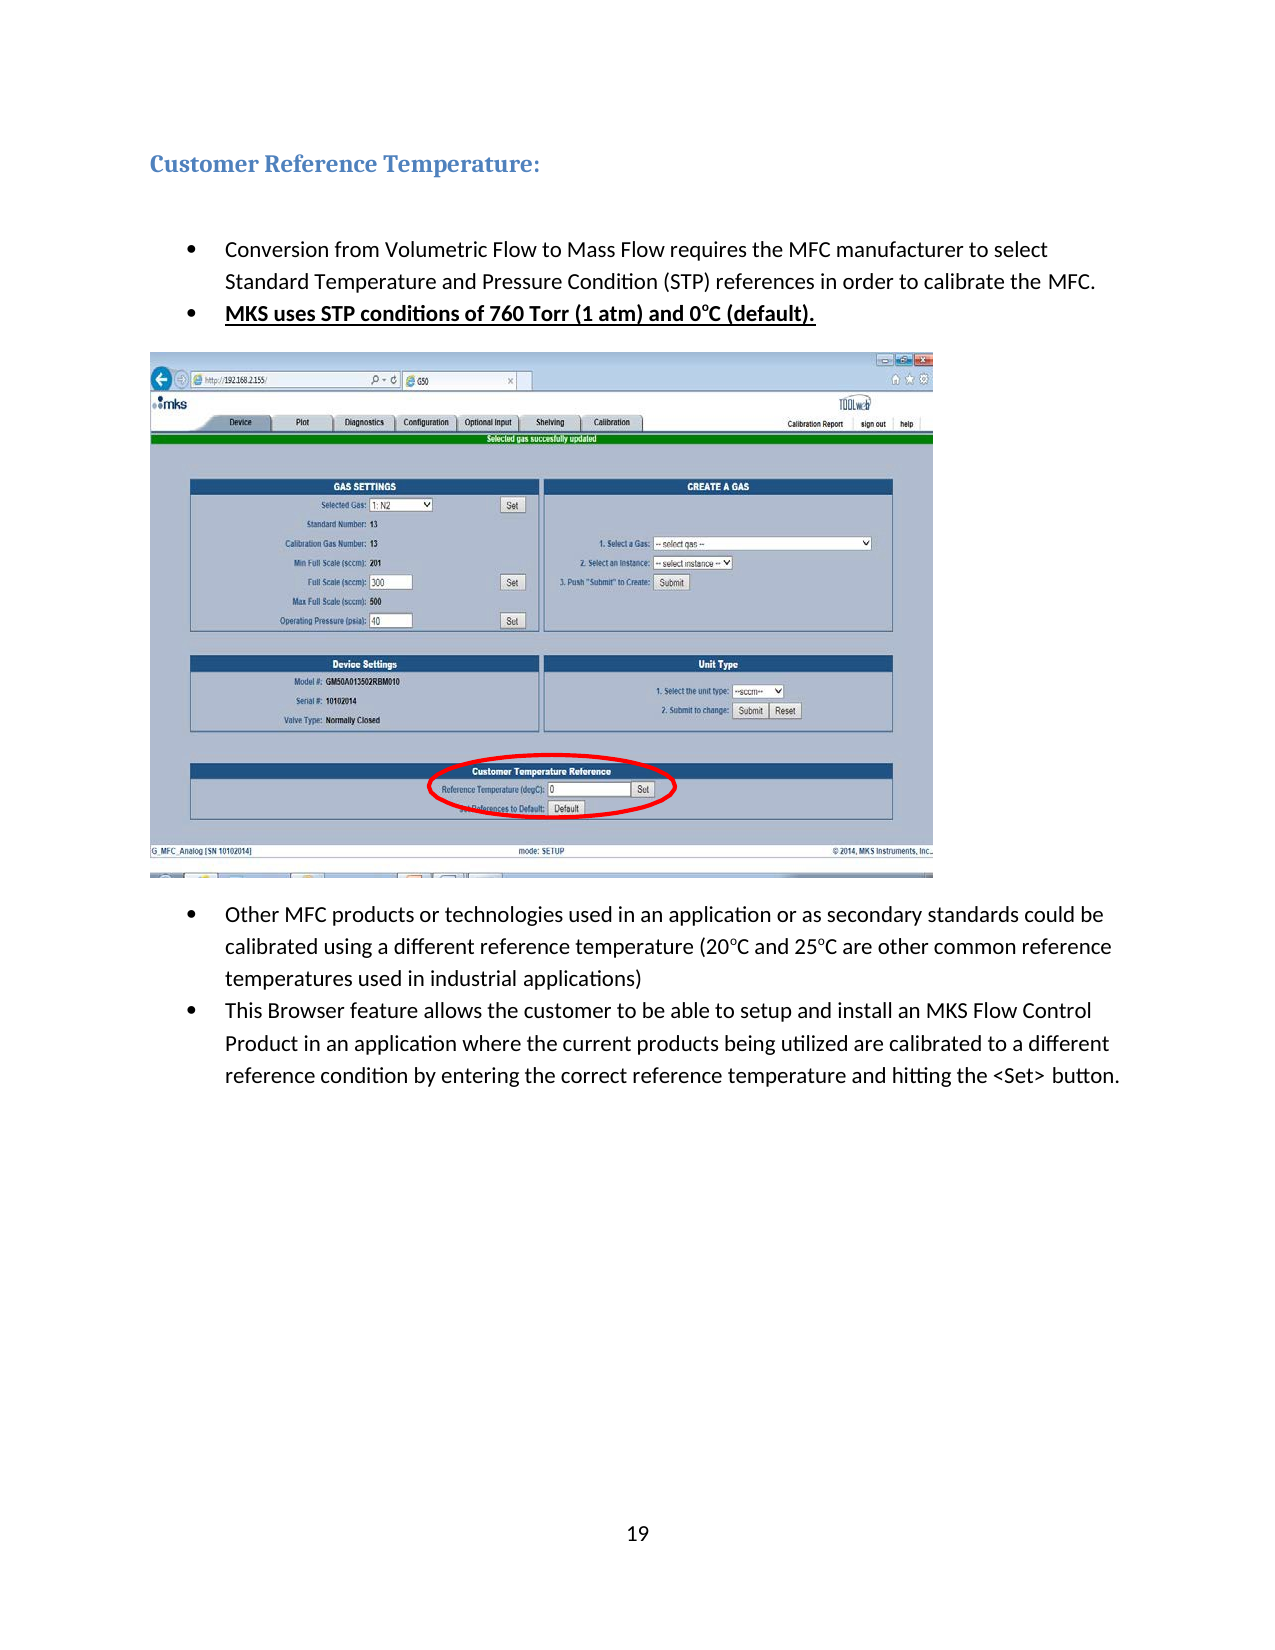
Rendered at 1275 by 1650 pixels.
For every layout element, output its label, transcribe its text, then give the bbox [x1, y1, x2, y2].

picture [150, 352, 933, 878]
list Conversion from Volumetric Flow to Mass Flow requires the MFC manufacturer to select Standard Temperature and Pressure Condition (STP) references in order to calibrate the MFC. [187, 236, 1097, 295]
subtitle Customer Reference Temperature: [150, 150, 1275, 179]
list This Browser feature allows the customer to be able to setup and install an MKS Flow Control Product in an application where the current products being utilized are calibrated to a different reference condition by entering the correct reference temperature and hitting the <Set> button. [187, 997, 1123, 1089]
subtitle MKS uses STP conditions of 760 Torr (1 atm) and 0oC (default). [187, 299, 1275, 327]
list Other MFC products or technologies used in an application or as secondary standards could be calibrated using a different reference temperature (20oC and 25oC are other common reference temperatures used in industrial applications) [187, 900, 1115, 992]
